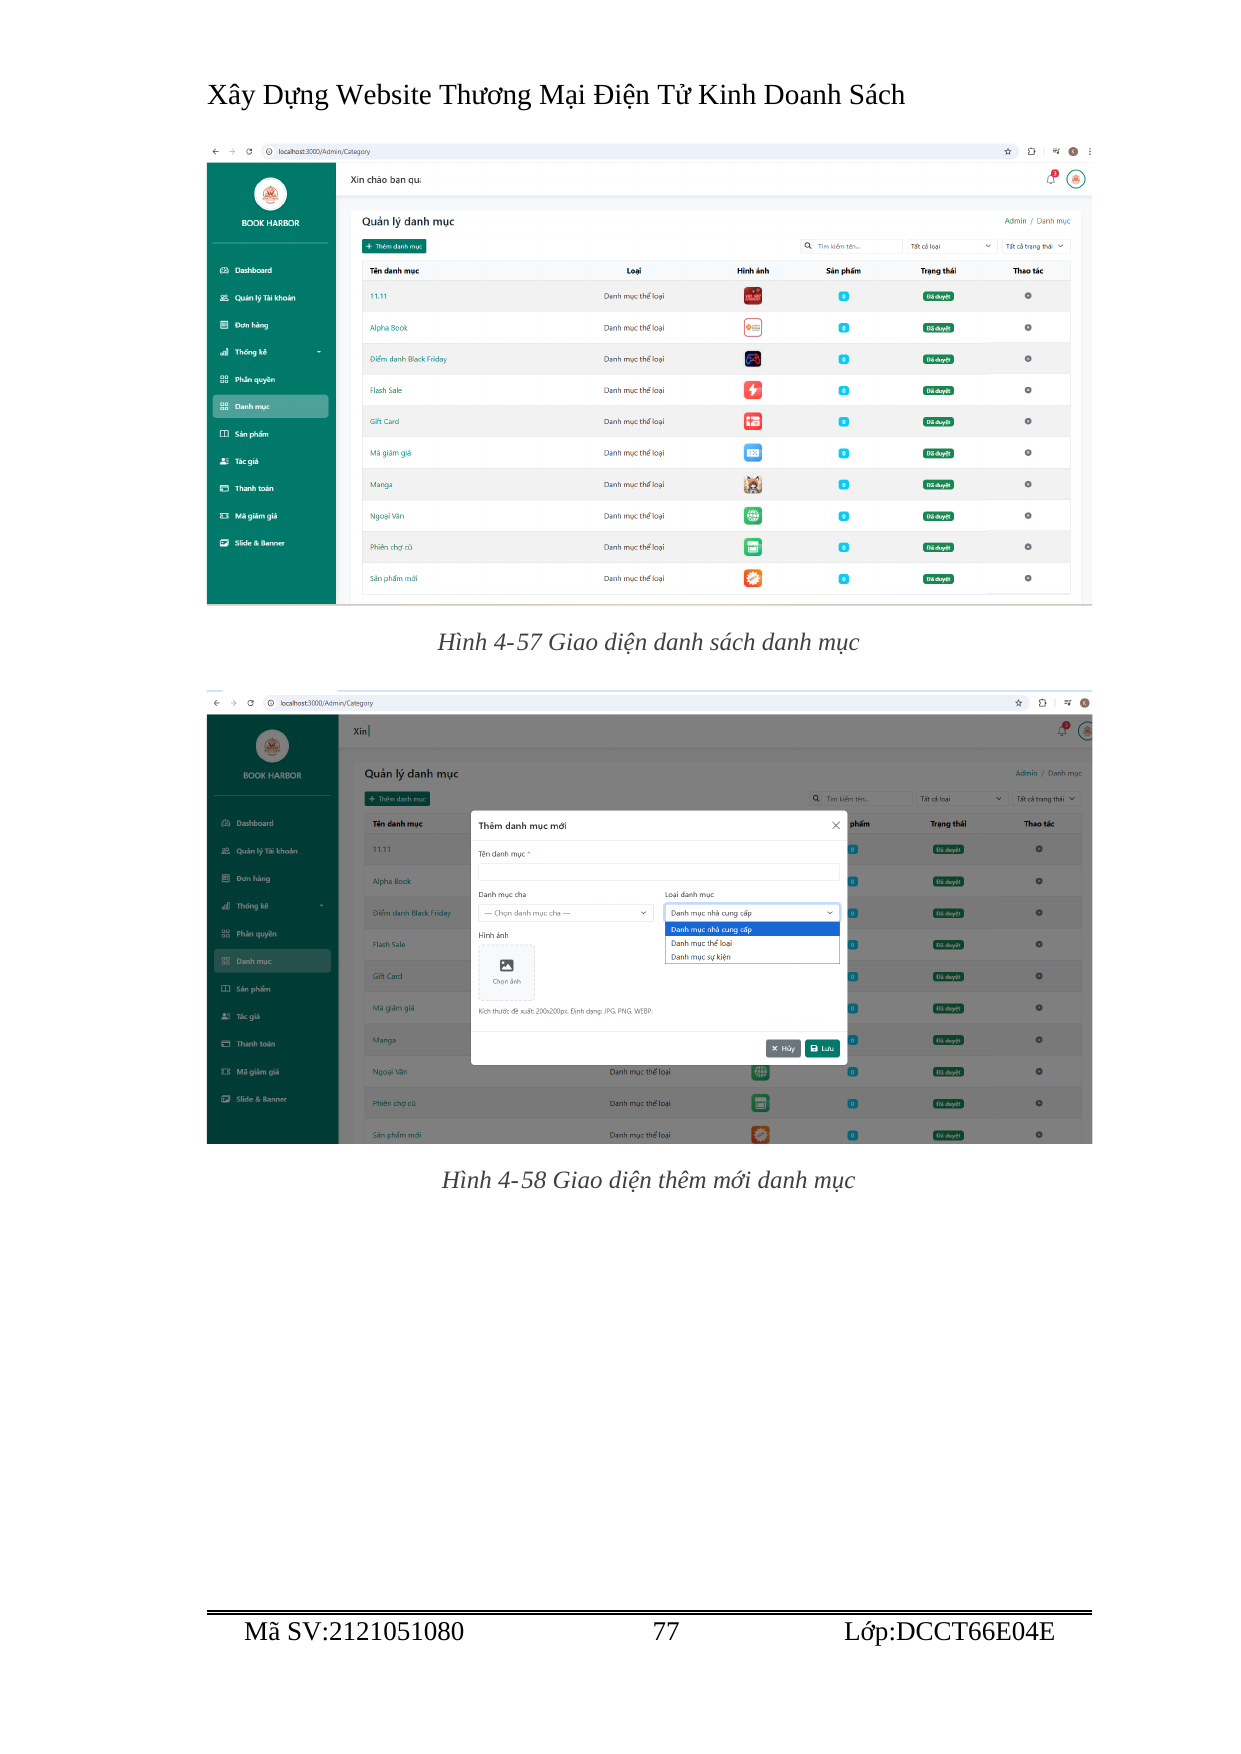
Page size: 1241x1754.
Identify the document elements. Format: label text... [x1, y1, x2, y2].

picture [206, 690, 1093, 1144]
picture [206, 141, 1093, 606]
